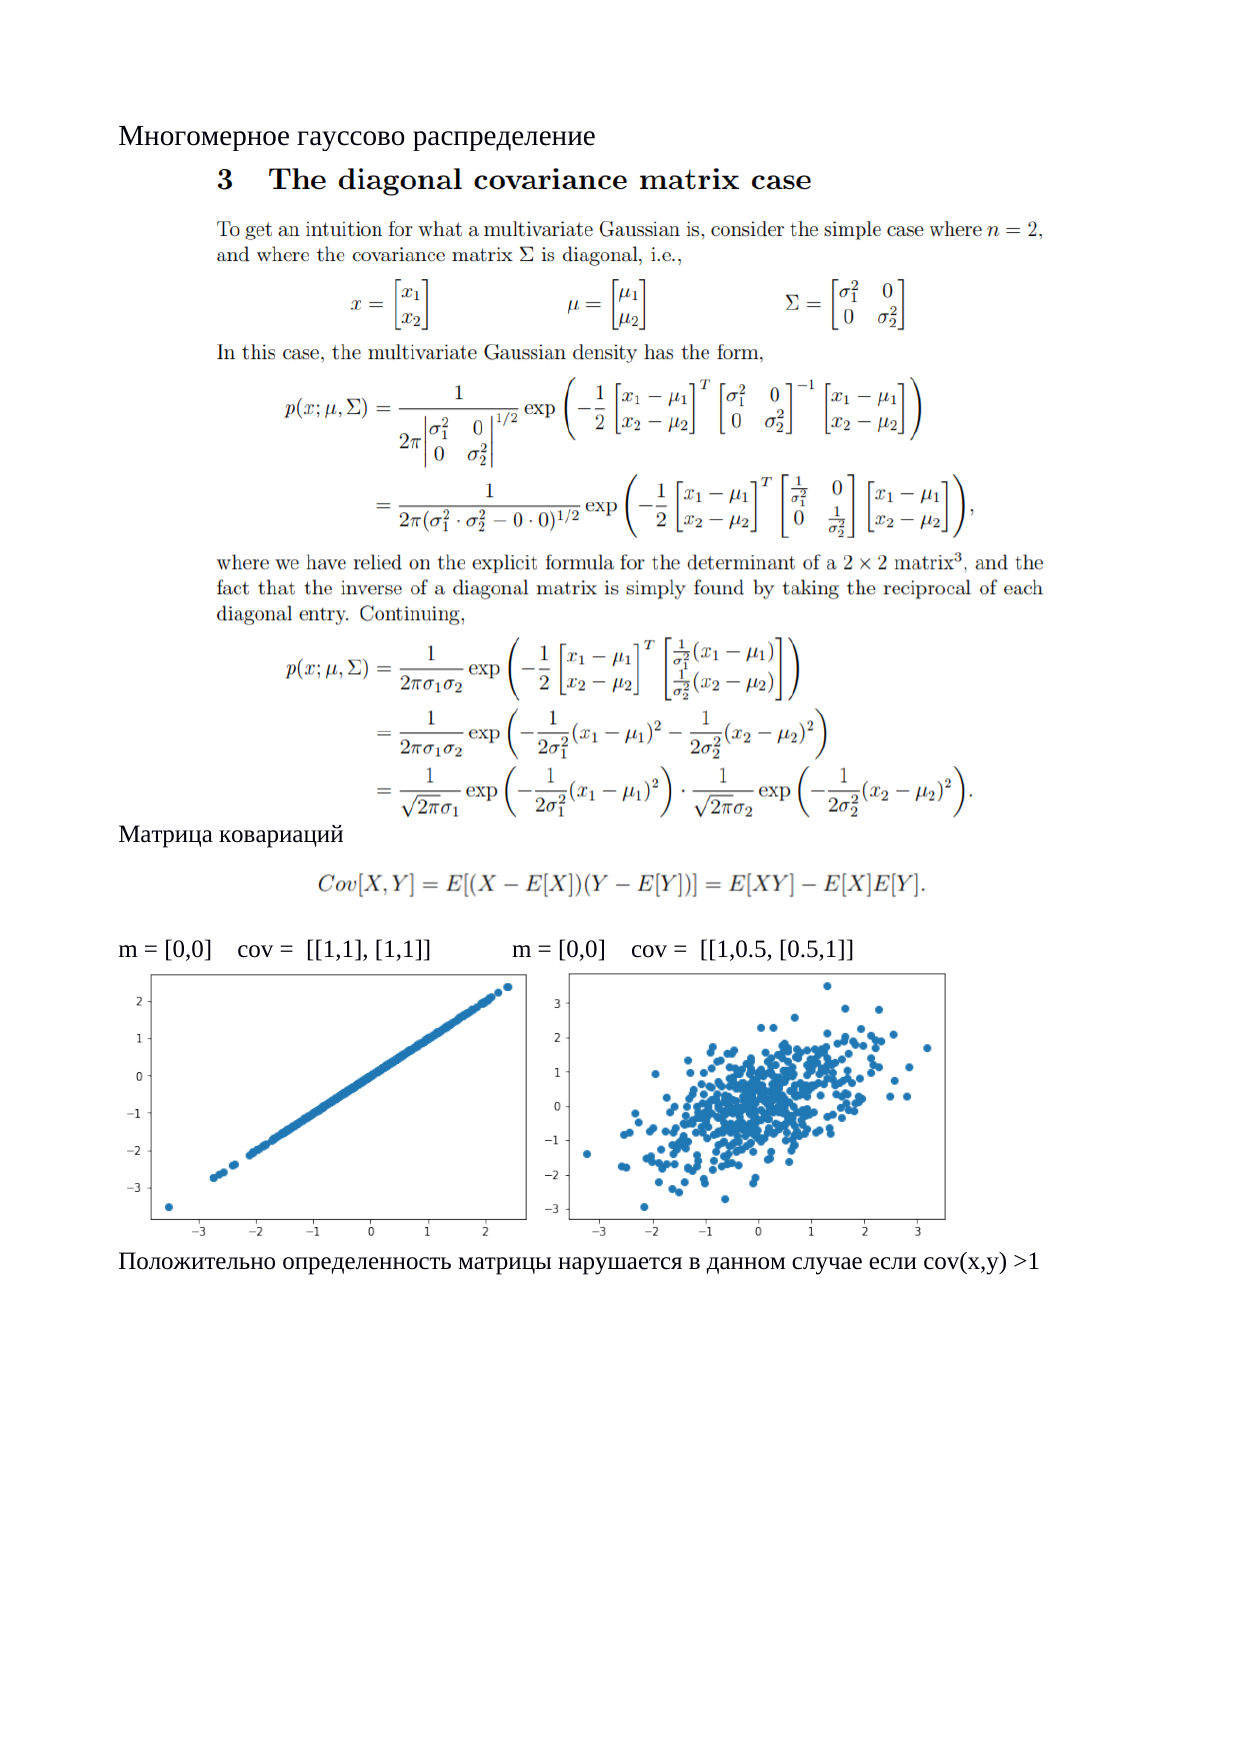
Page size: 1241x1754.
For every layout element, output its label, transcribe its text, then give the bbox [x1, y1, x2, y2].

picture [188, 151, 1052, 819]
picture [305, 847, 935, 918]
picture [118, 962, 956, 1246]
text Положительно определенность матрицы нарушается в данном случае если cov(x,y) >1 [118, 1246, 1122, 1275]
text m = [0,0] cov = [[1,1], [1,1]] m = [0,0] cov = [[1,0.5, [0.5,1]] [118, 934, 1122, 963]
text Многомерное гауссово распределение [118, 118, 1122, 152]
